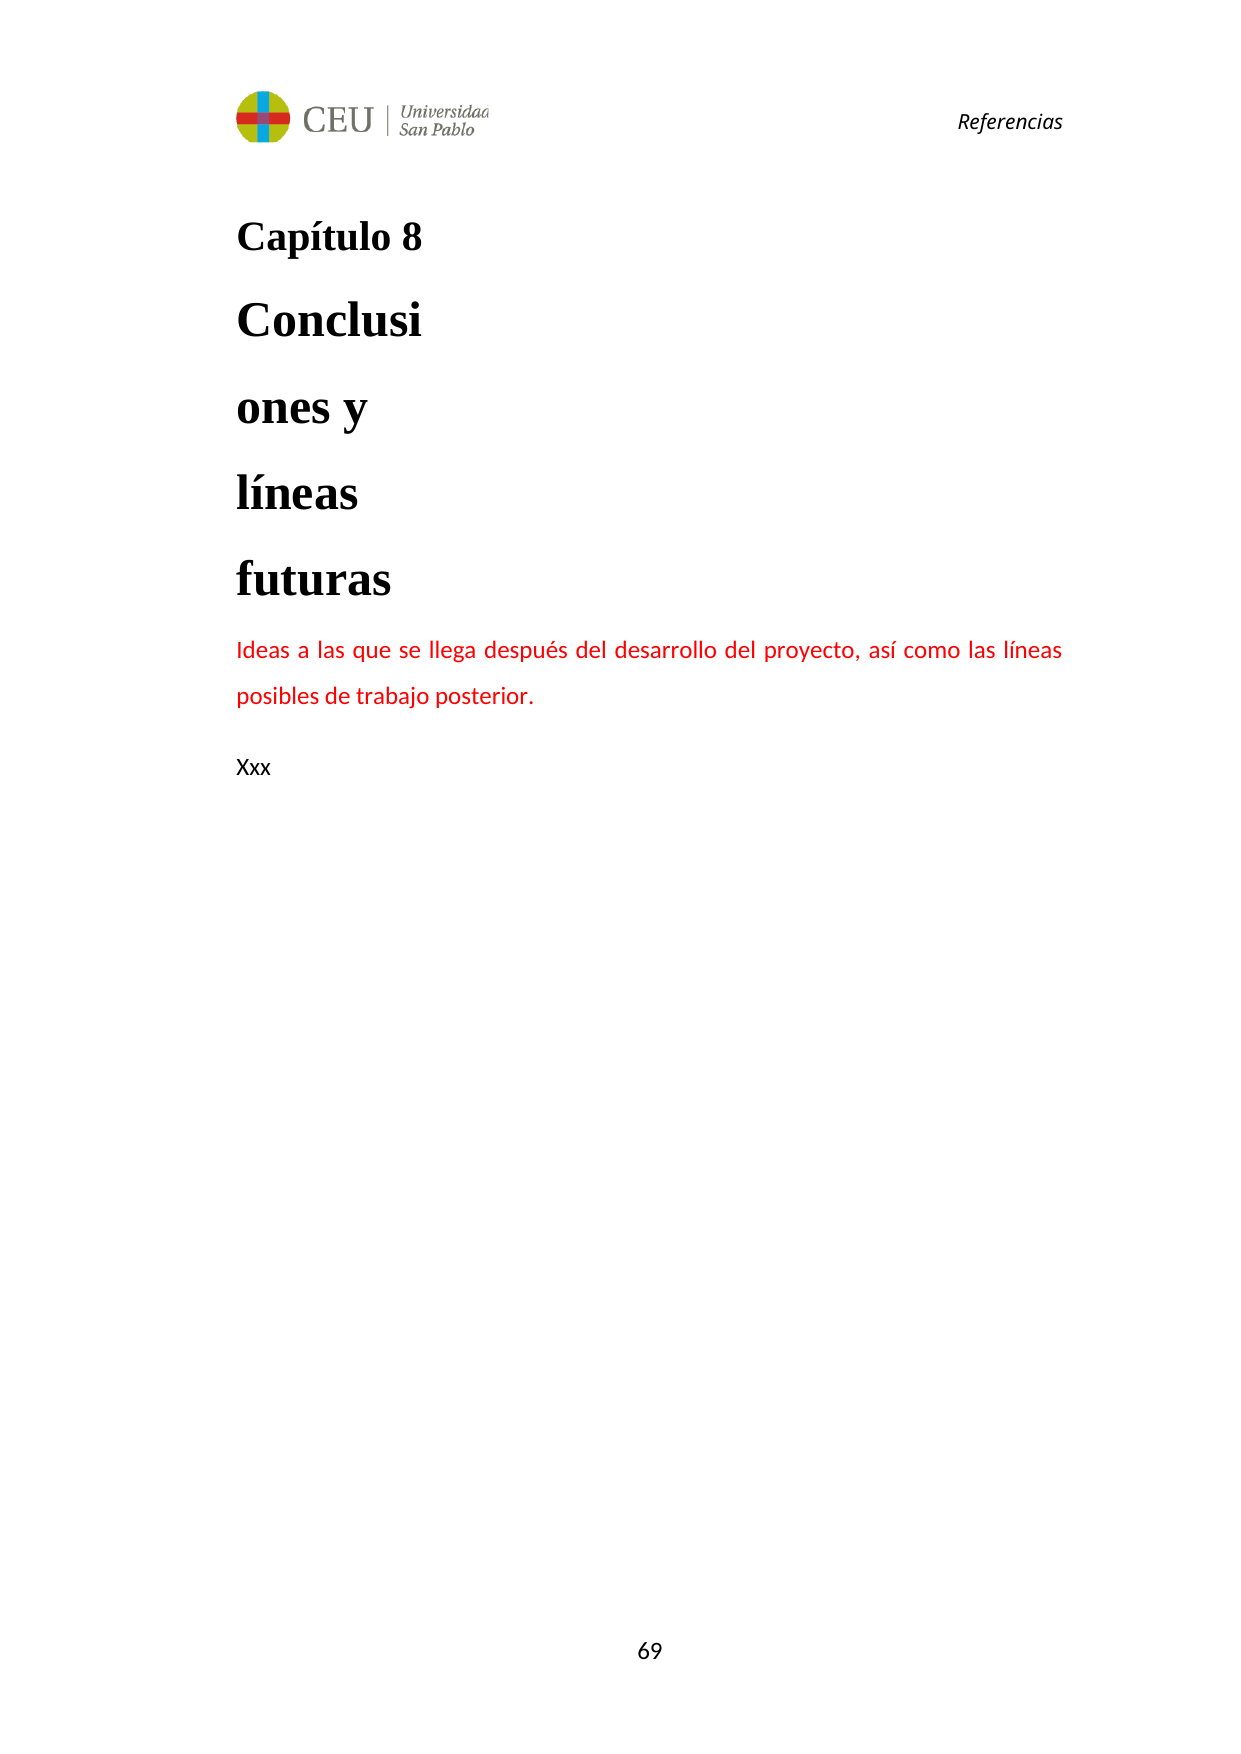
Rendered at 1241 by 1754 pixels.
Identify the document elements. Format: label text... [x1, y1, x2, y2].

text Ideas a las que se llega después del desarrollo del proyecto, así como las líneas posibles de trabajo posterior. [236, 191, 1063, 710]
picture [235, 89, 489, 143]
text Xxx [236, 751, 1063, 781]
subtitle Conclusiones y líneas futuras [236, 204, 423, 606]
